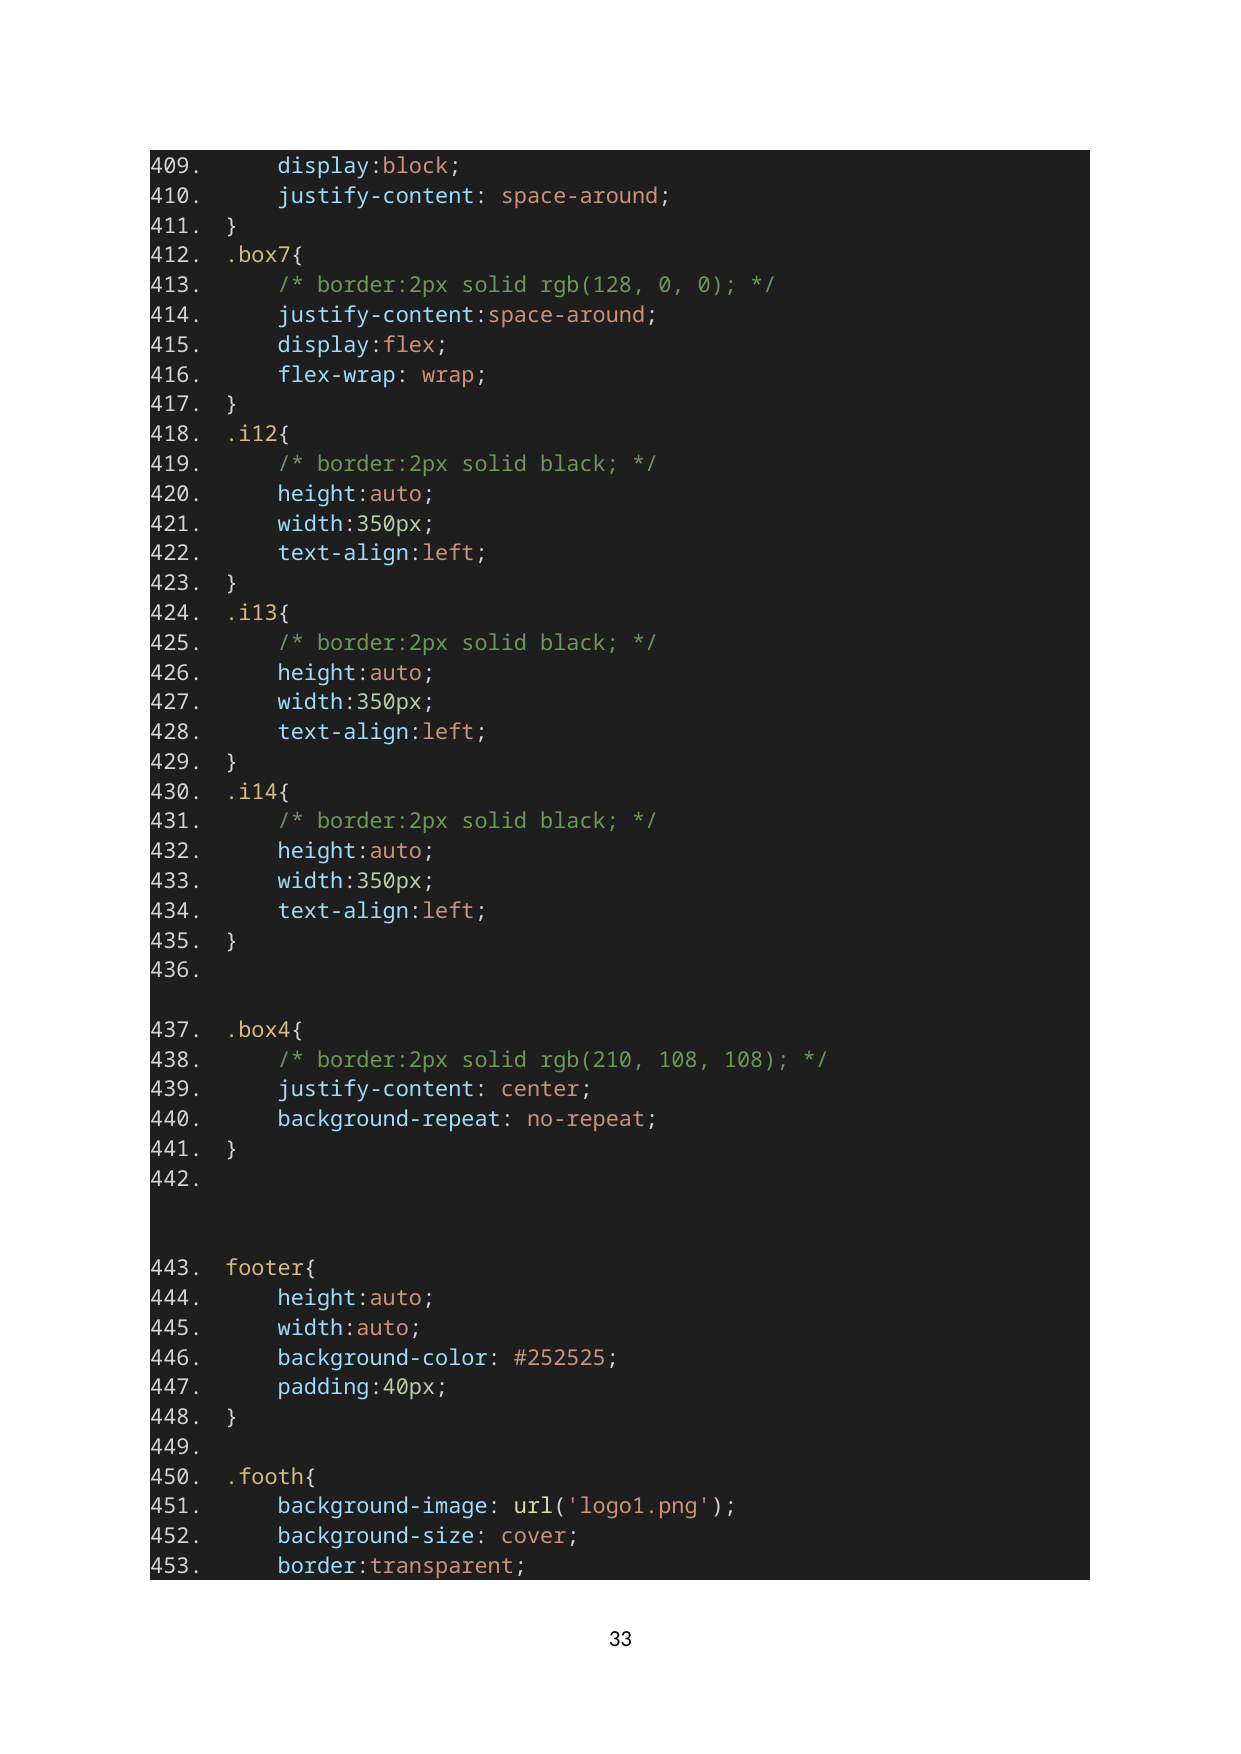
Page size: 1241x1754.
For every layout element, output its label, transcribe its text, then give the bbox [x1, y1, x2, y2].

list text-align:left; [150, 895, 1090, 924]
list } [150, 388, 1090, 418]
list text-align:left; [150, 716, 1090, 746]
list padding:40px; [150, 1371, 1090, 1401]
list text-align:left; [150, 537, 1090, 567]
list } [150, 924, 1090, 954]
list width:auto; [150, 1312, 1090, 1341]
list .i13{ [150, 597, 1090, 627]
list height:auto; [150, 656, 1090, 686]
list /* border:2px solid black; */ [150, 627, 1090, 656]
list background-image: url('logo1.png'); [150, 1490, 1090, 1520]
list display:block; [150, 150, 1090, 180]
list footer{ [150, 1252, 1090, 1282]
list justify-content: space-around; [150, 180, 1090, 209]
list width:350px; [150, 865, 1090, 895]
list flex-wrap: wrap; [150, 358, 1090, 388]
list background-size: cover; [150, 1520, 1090, 1550]
list } [150, 746, 1090, 776]
list .i14{ [150, 776, 1090, 805]
list background-color: #252525; [150, 1341, 1090, 1371]
list height:auto; [150, 1282, 1090, 1312]
list .box7{ [150, 239, 1090, 269]
list background-repeat: no-repeat; [150, 1103, 1090, 1133]
list .box4{ [150, 1014, 1090, 1044]
list } [150, 567, 1090, 597]
list /* border:2px solid rgb(128, 0, 0); */ [150, 269, 1090, 299]
list display:flex; [150, 329, 1090, 358]
list justify-content:space-around; [150, 299, 1090, 329]
list /* border:2px solid black; */ [150, 448, 1090, 478]
list width:350px; [150, 686, 1090, 716]
list height:auto; [150, 478, 1090, 507]
list /* border:2px solid rgb(210, 108, 108); */ [150, 1044, 1090, 1073]
list } [150, 1133, 1090, 1163]
list /* border:2px solid black; */ [150, 805, 1090, 835]
list width:350px; [150, 507, 1090, 537]
list .footh{ [150, 1461, 1090, 1490]
list } [150, 209, 1090, 239]
list } [150, 1401, 1090, 1431]
list height:auto; [150, 835, 1090, 865]
list border:transparent; [150, 1550, 1090, 1580]
list justify-content: center; [150, 1073, 1090, 1103]
list .i12{ [150, 418, 1090, 448]
